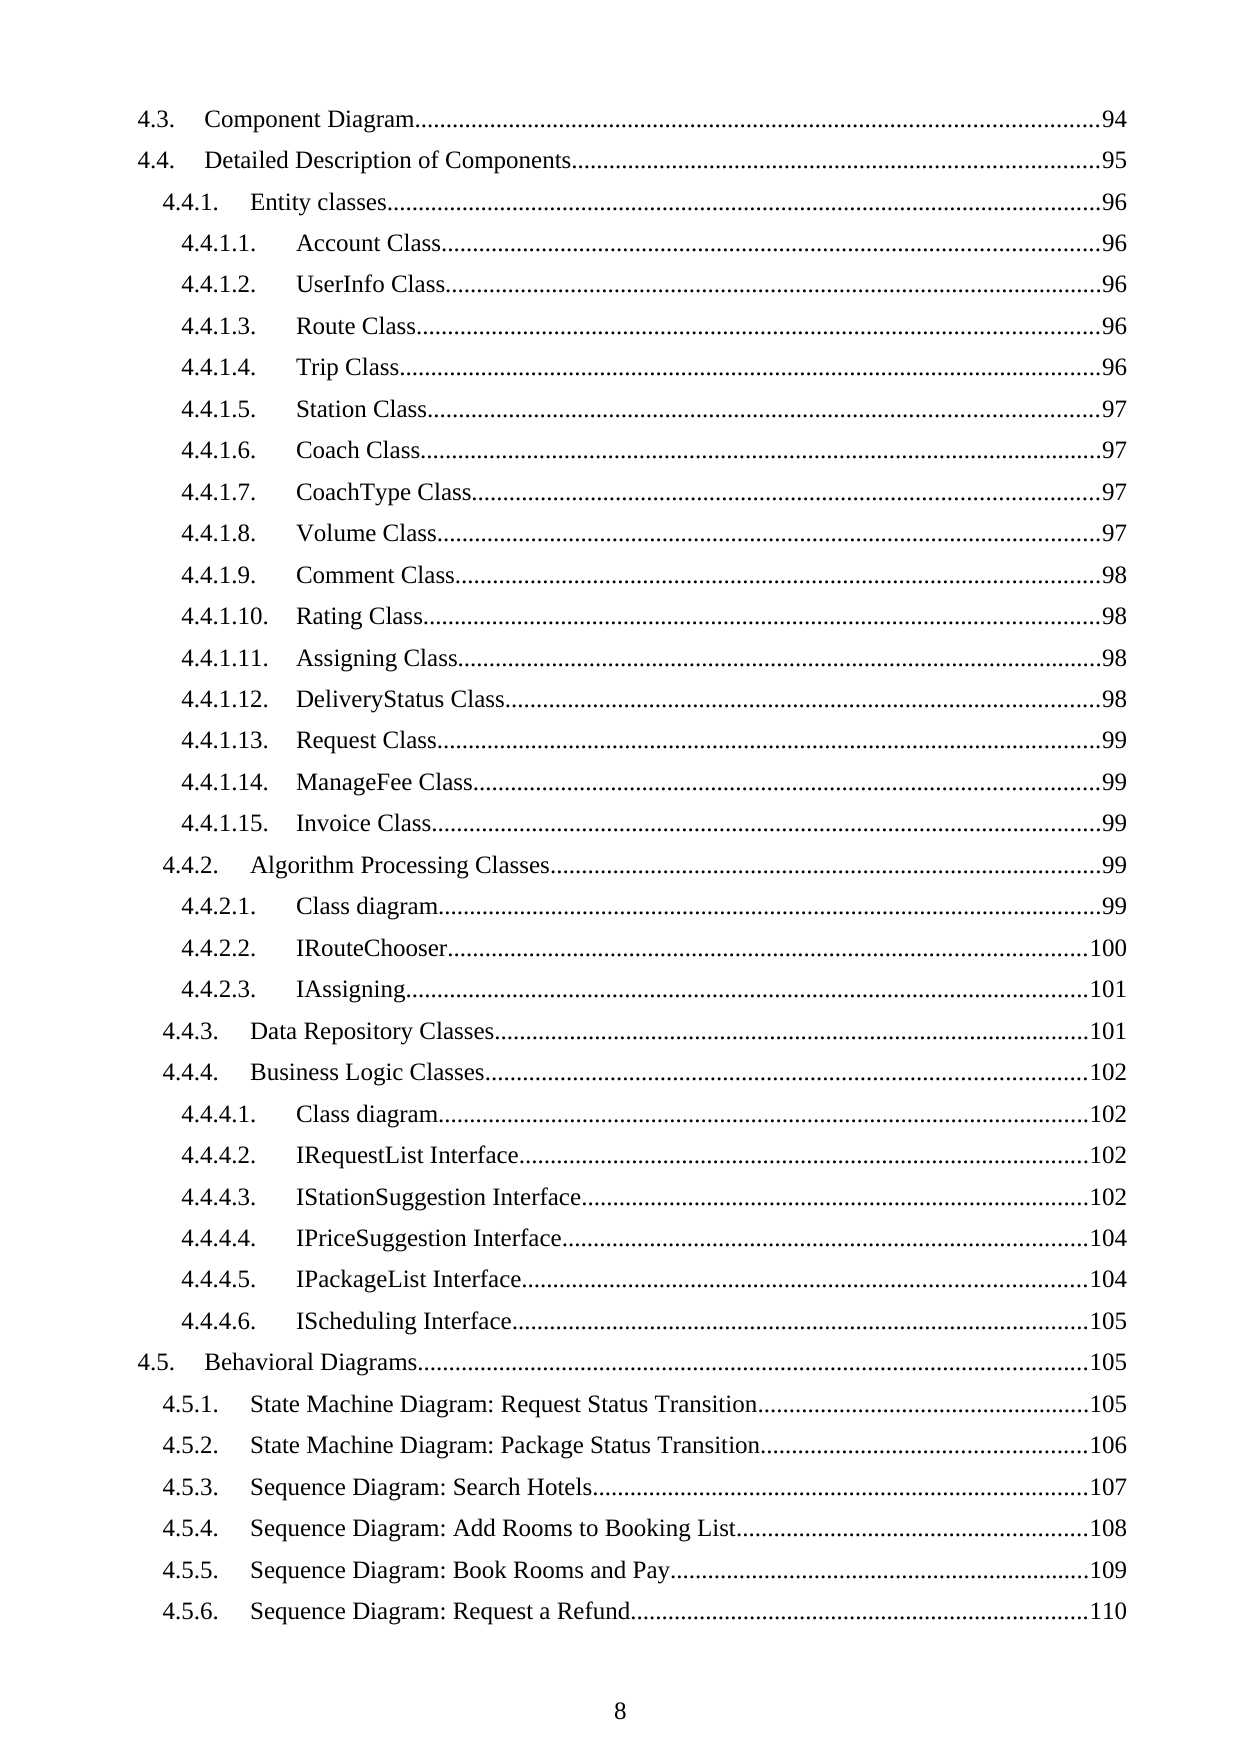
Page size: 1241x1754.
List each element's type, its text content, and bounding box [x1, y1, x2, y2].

text 4.4.4.5. IPackageList Interface 104 [181, 1264, 1128, 1293]
text 4.4. Detailed Description of Components 95 [137, 145, 1128, 174]
text 4.4.1.6. Coach Class 97 [181, 435, 1128, 464]
text 4.4.1.14. ManageFee Class 99 [181, 767, 1128, 796]
text 4.3. Component Diagram 94 [137, 104, 1128, 132]
text 4.4.4.4. IPriceSuggestion Interface 104 [181, 1223, 1128, 1252]
text 4.4.1.15. Invoice Class 99 [181, 808, 1128, 837]
text 4.4.2. Algorithm Processing Classes 99 [162, 850, 1128, 879]
text 4.4.4.3. IStationSuggestion Interface 102 [181, 1182, 1128, 1210]
text 4.4.3. Data Repository Classes 101 [162, 1016, 1128, 1044]
text 4.4.2.3. IAssigning 101 [181, 974, 1128, 1003]
text 4.5. Behavioral Diagrams 105 [137, 1347, 1128, 1376]
text 4.4.4. Business Logic Classes 102 [162, 1057, 1128, 1086]
text 4.4.1. Entity classes 96 [162, 187, 1128, 215]
text 4.5.3. Sequence Diagram: Search Hotels 107 [162, 1472, 1128, 1501]
text 4.4.4.1. Class diagram 102 [181, 1099, 1128, 1127]
text 4.4.1.11. Assigning Class 98 [181, 643, 1128, 671]
text 4.4.1.8. Volume Class 97 [181, 518, 1128, 547]
text 4.4.1.4. Trip Class 96 [181, 352, 1128, 381]
text 4.4.1.13. Request Class 99 [181, 726, 1128, 754]
text 4.4.1.3. Route Class 96 [181, 311, 1128, 340]
text 4.4.4.6. IScheduling Interface 105 [181, 1306, 1128, 1335]
text 4.4.1.9. Comment Class 98 [181, 560, 1128, 588]
text 4.4.1.10. Rating Class 98 [181, 601, 1128, 630]
text 4.5.4. Sequence Diagram: Add Rooms to Booking List 108 [162, 1513, 1128, 1542]
text 4.4.1.5. Station Class 97 [181, 394, 1128, 423]
text 4.4.1.12. DeliveryStatus Class 98 [181, 684, 1128, 713]
text 4.4.1.2. UserInfo Class 96 [181, 269, 1128, 298]
text 4.4.1.1. Account Class 96 [181, 228, 1128, 257]
text 4.5.2. State Machine Diagram: Package Status Transition 106 [162, 1430, 1128, 1459]
text 4.5.5. Sequence Diagram: Book Rooms and Pay 109 [162, 1555, 1128, 1583]
text 4.4.1.7. CoachType Class 97 [181, 477, 1128, 506]
text 4.5.6. Sequence Diagram: Request a Refund 110 [162, 1596, 1128, 1625]
text 4.5.1. State Machine Diagram: Request Status Transition 105 [162, 1389, 1128, 1418]
text 4.4.2.1. Class diagram 99 [181, 891, 1128, 920]
text 4.4.2.2. IRouteChooser 100 [181, 933, 1128, 962]
text 4.4.4.2. IRequestList Interface 102 [181, 1140, 1128, 1169]
